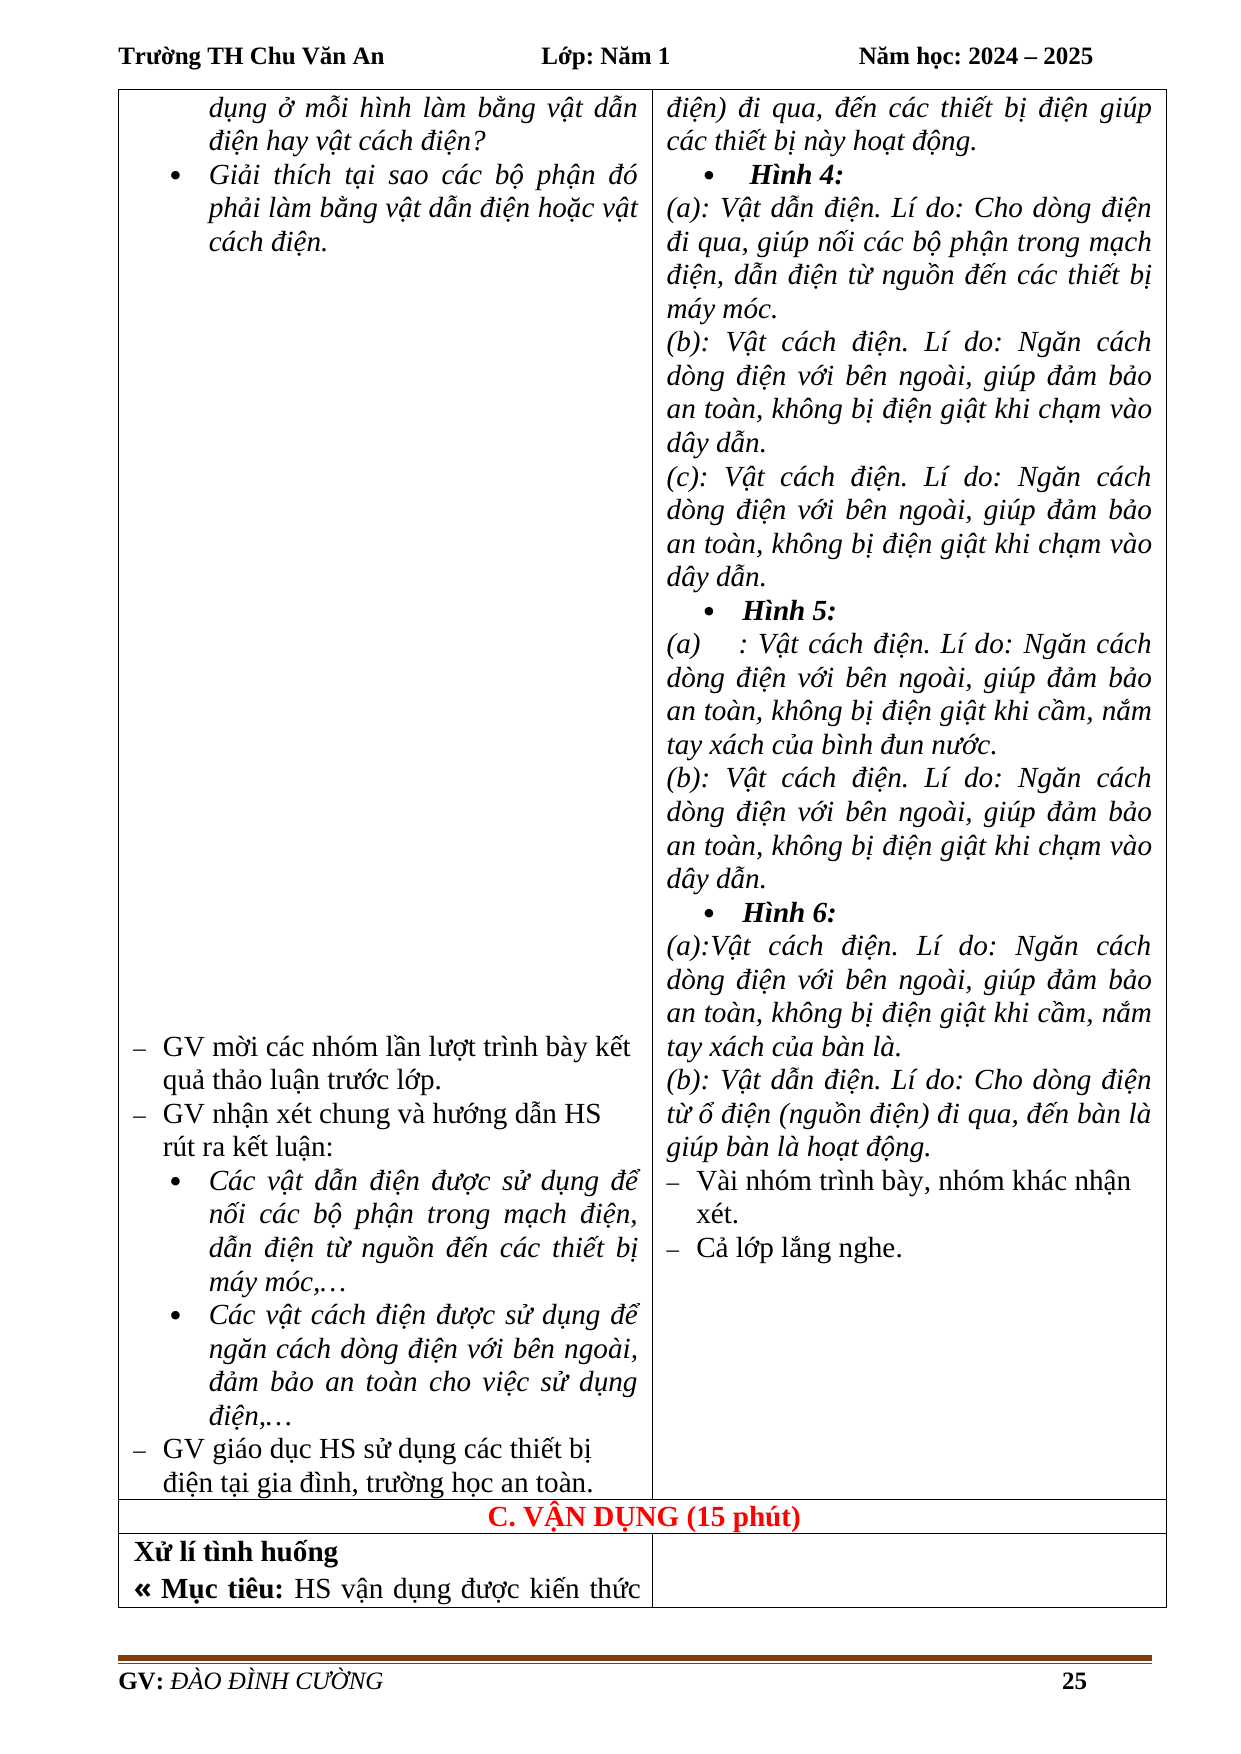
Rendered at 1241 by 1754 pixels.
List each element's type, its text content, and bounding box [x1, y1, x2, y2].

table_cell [653, 1534, 1166, 1607]
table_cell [119, 1534, 652, 1607]
table_cell C. VẬN DỤNG (15 phút) [119, 1500, 1166, 1533]
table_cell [119, 90, 652, 1498]
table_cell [653, 90, 1166, 1498]
